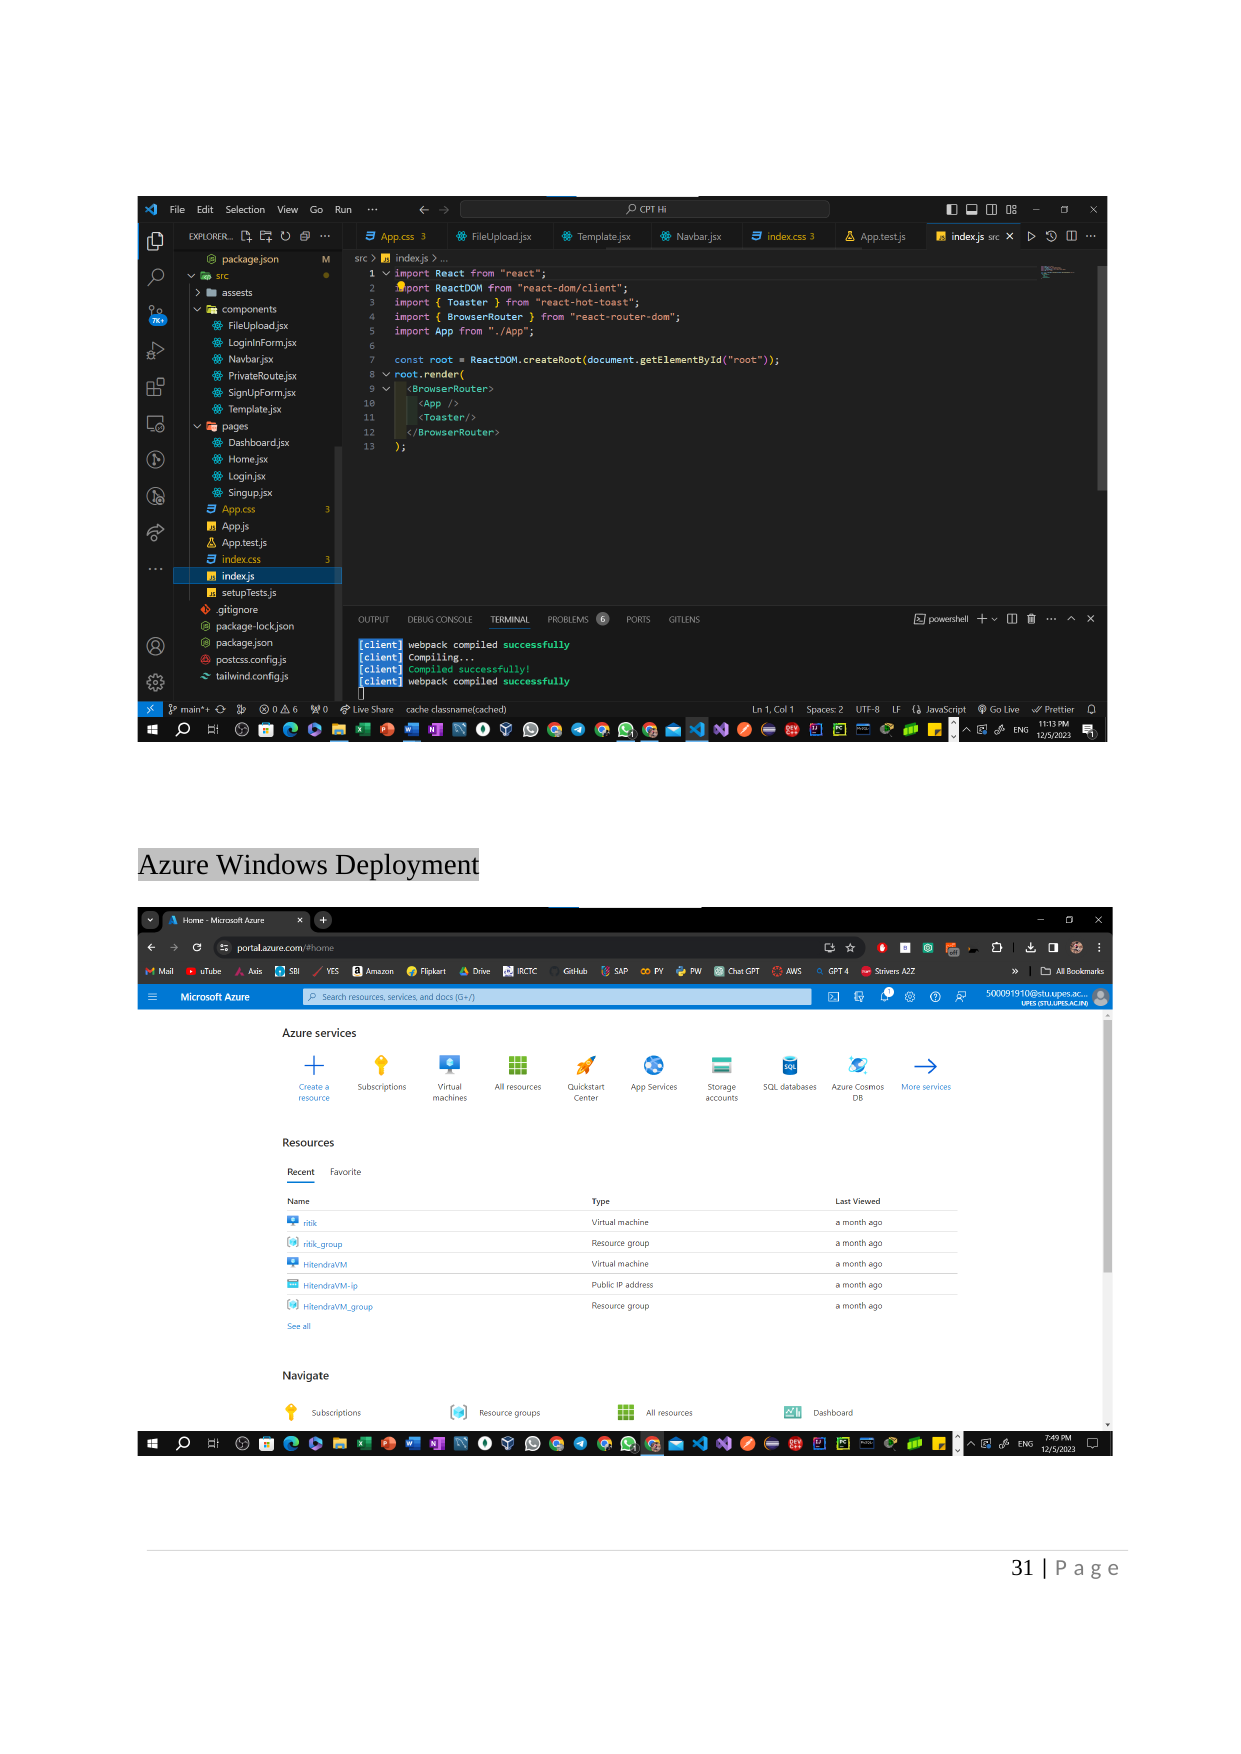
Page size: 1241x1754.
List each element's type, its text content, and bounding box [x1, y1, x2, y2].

picture [137, 196, 1108, 742]
text Azure Windows Deployment [137, 847, 1107, 881]
picture [137, 907, 1113, 1456]
